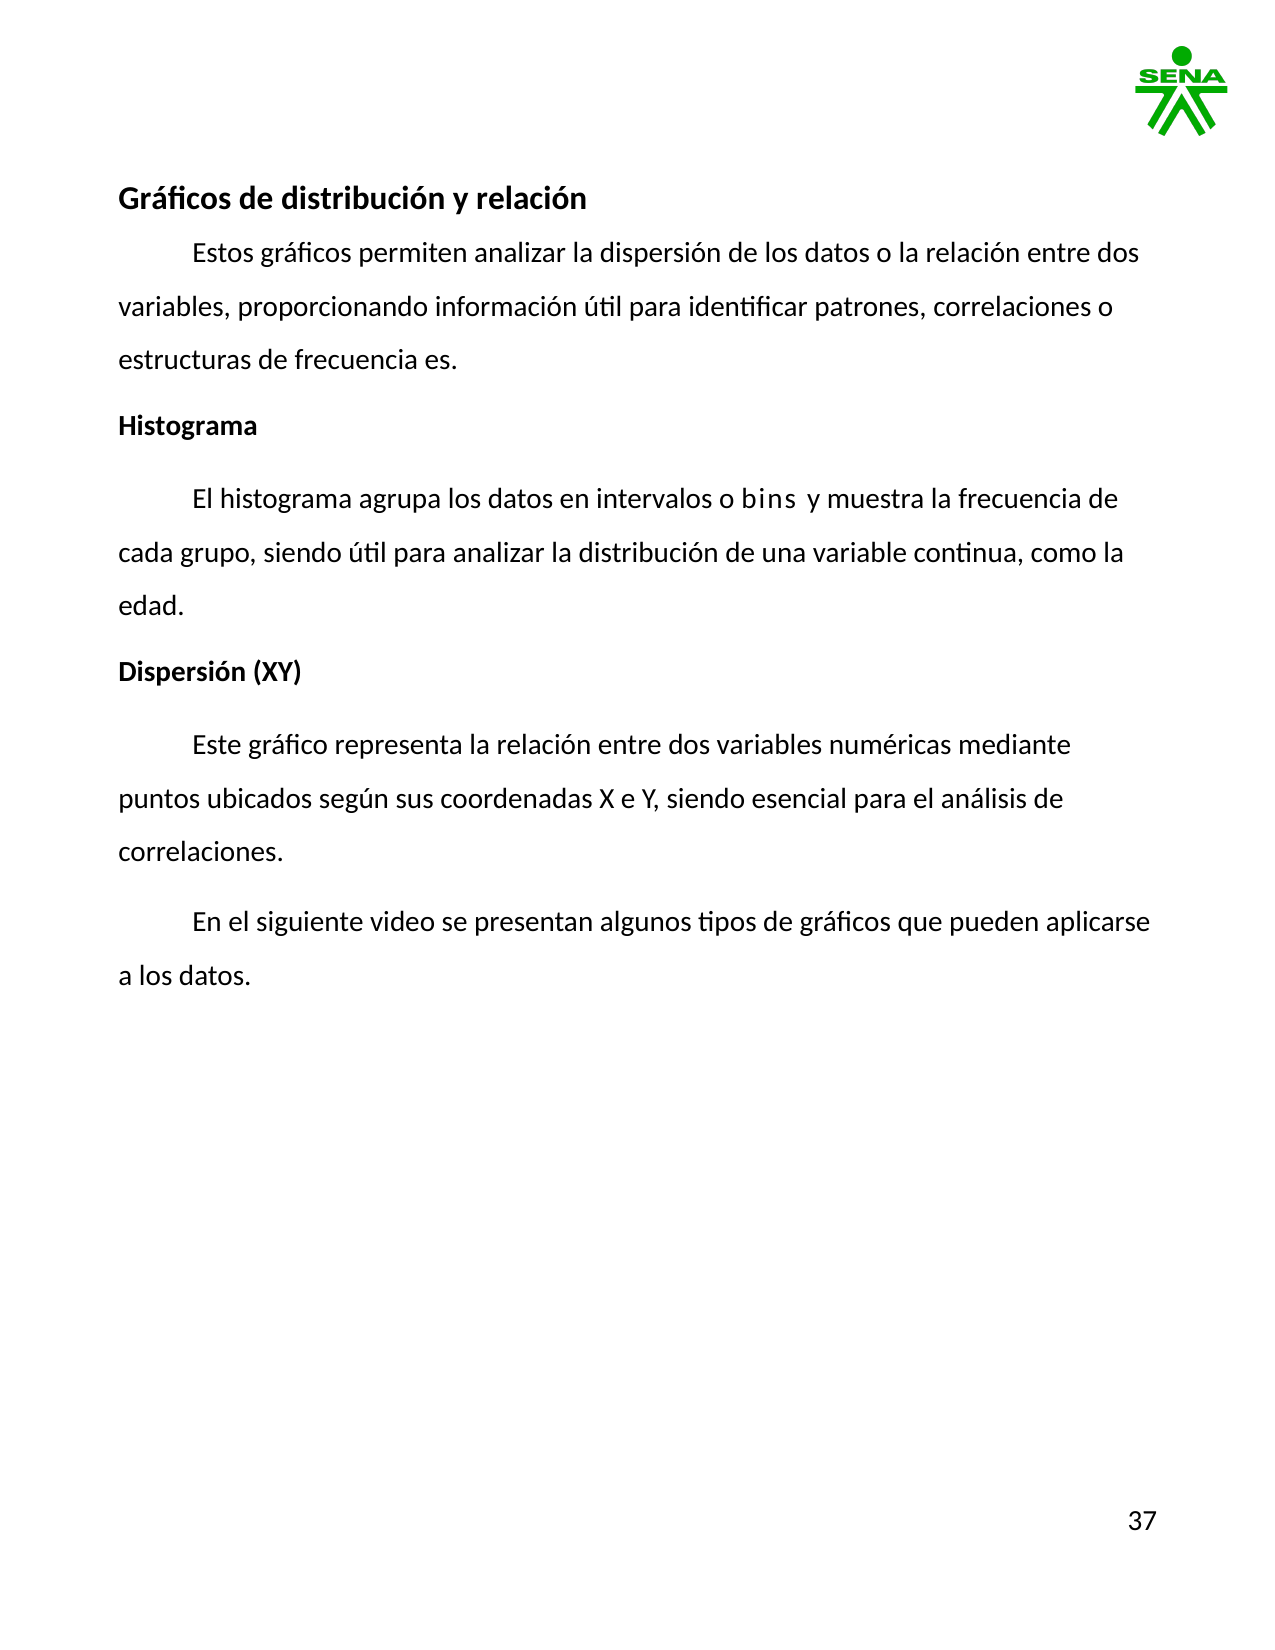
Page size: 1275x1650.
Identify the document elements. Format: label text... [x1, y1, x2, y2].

subtitle Histograma [118, 407, 1157, 443]
picture [1135, 46, 1228, 136]
text El histograma agrupa los datos en intervalos o bins y muestra la frecuencia de cada grupo, siendo útil para analizar la distribución de una variable continua, como la edad. [118, 481, 1157, 623]
subtitle Dispersión (XY) [118, 653, 1157, 689]
text En el siguiente video se presentan algunos tipos de gráficos que pueden aplicarse a los datos. [118, 903, 1157, 992]
text Este gráfico representa la relación entre dos variables numéricas mediante puntos ubicados según sus coordenadas X e Y, siendo esencial para el análisis de correlaciones. [118, 726, 1157, 869]
text Estos gráficos permiten analizar la dispersión de los datos o la relación entre dos variables, proporcionando información útil para identificar patrones, correlaciones o estructuras de frecuencia es. [118, 234, 1157, 377]
subtitle Gráficos de distribución y relación [118, 177, 1157, 218]
